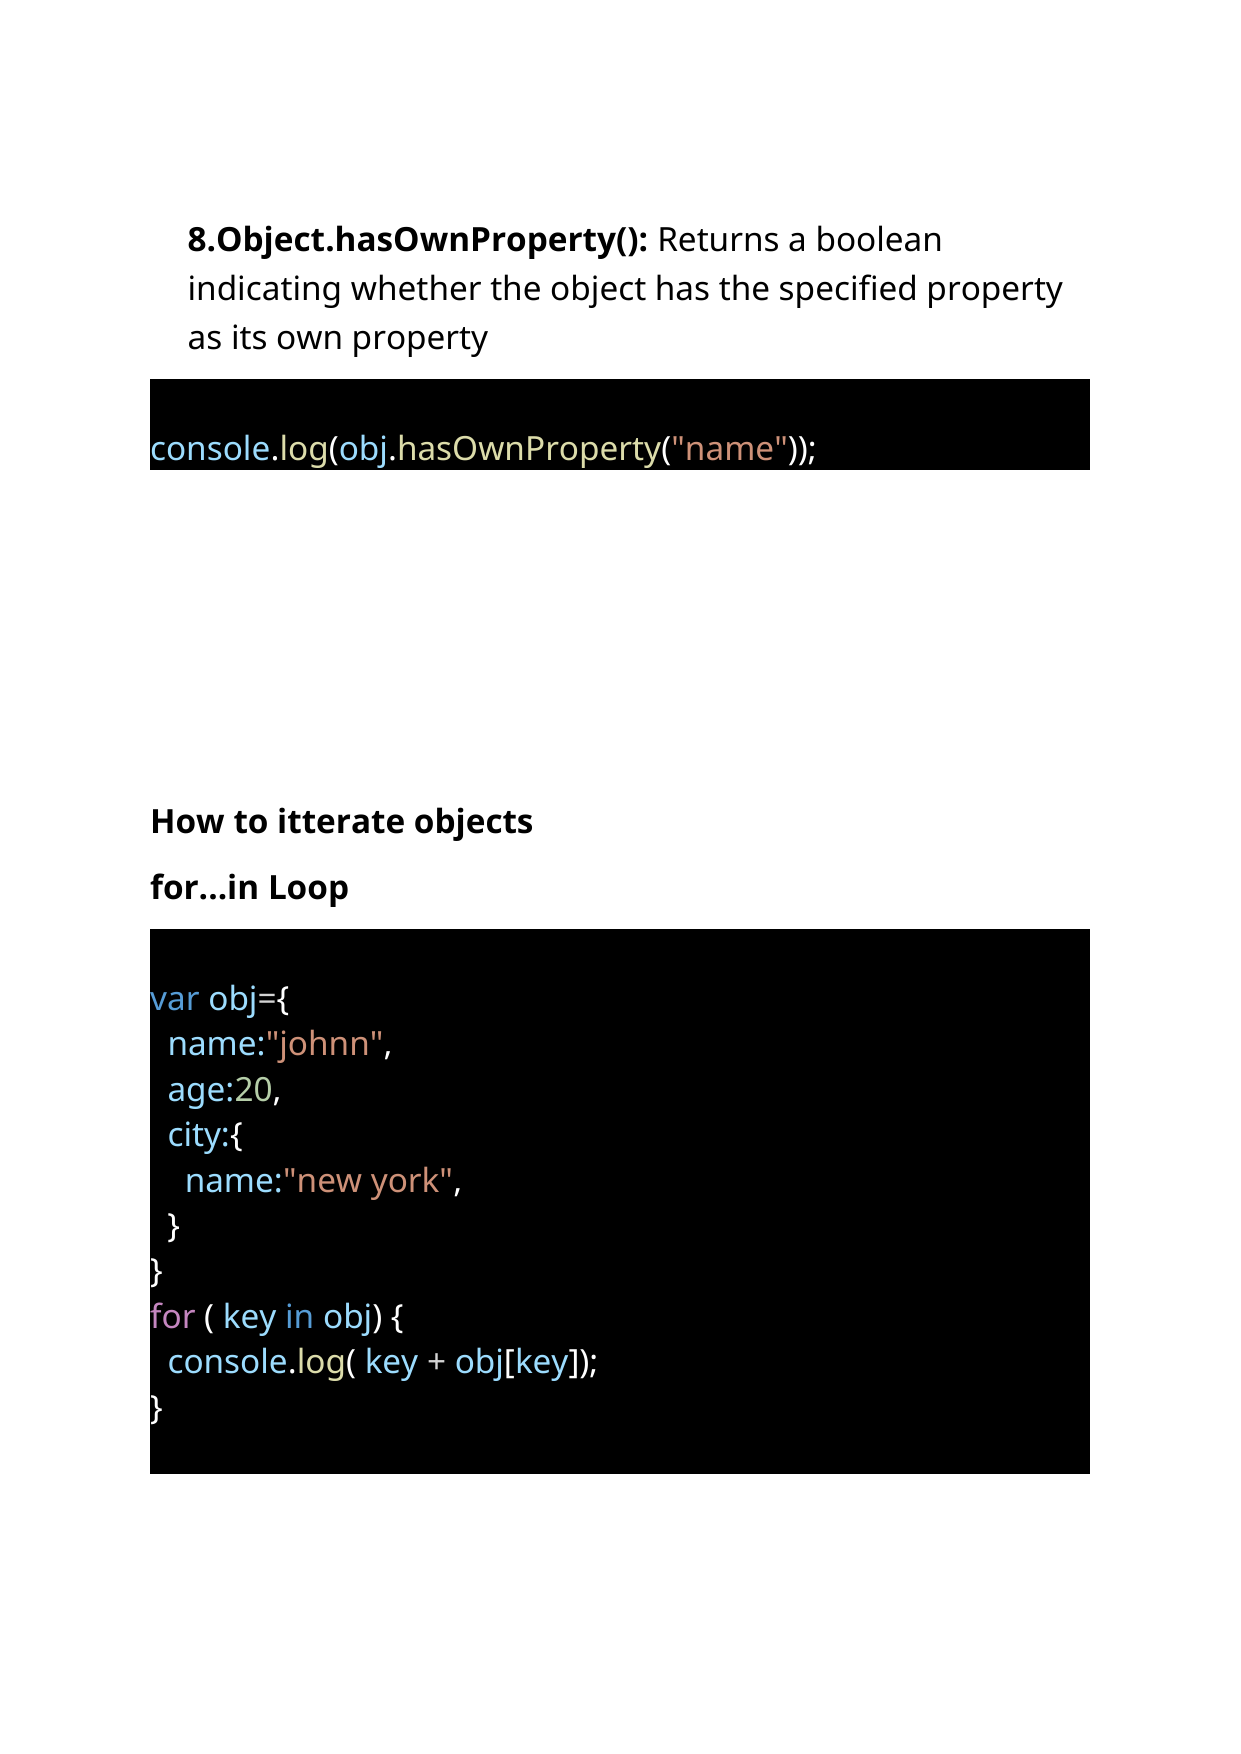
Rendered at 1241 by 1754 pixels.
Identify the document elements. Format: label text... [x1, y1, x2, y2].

text for ( key in obj) { [150, 1293, 1090, 1338]
text } [150, 1247, 1090, 1293]
text console.log( key + obj[key]); [150, 1338, 1090, 1383]
text city:{ [150, 1111, 1090, 1156]
text console.log(obj.hasOwnProperty("name")); [150, 424, 1090, 470]
text name:"johnn", [150, 1020, 1090, 1066]
text } [150, 1383, 1090, 1429]
text var obj={ [150, 975, 1090, 1020]
text name:"new york", [150, 1156, 1090, 1202]
text How to itterate objects [150, 798, 1090, 843]
text 8.Object.hasOwnProperty(): Returns a boolean indicating whether the object has the specified property as its own property [187, 216, 1090, 359]
text for...in Loop [150, 864, 1090, 909]
text age:20, [150, 1066, 1090, 1111]
text } [150, 1202, 1090, 1247]
